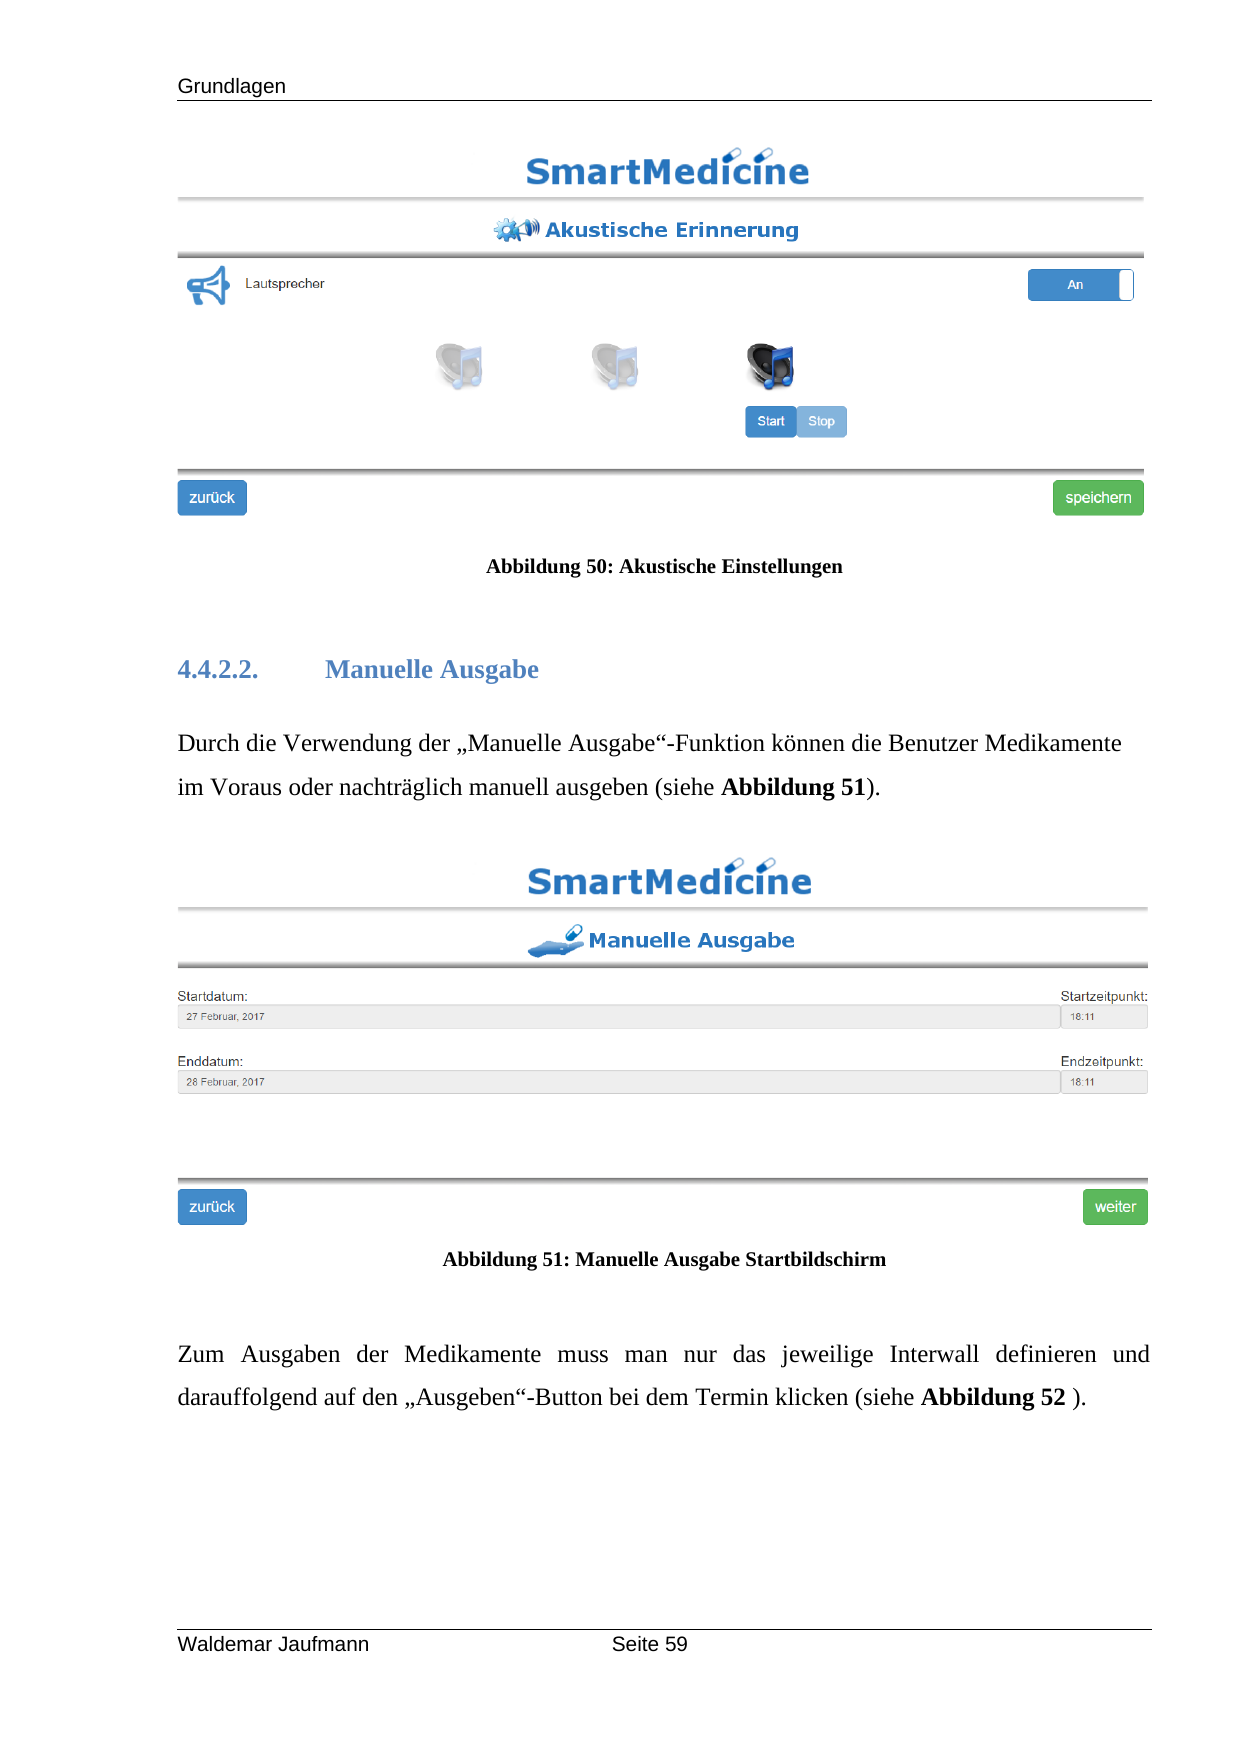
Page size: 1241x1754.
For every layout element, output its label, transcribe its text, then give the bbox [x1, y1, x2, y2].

text Durch die Verwendung der „Manuelle Ausgabe“-Funktion können die Benutzer Medikamente im Voraus oder nachträglich manuell ausgeben (siehe Abbildung 51). [177, 728, 1152, 800]
subtitle Manuelle Ausgabe [177, 652, 1152, 685]
picture [177, 857, 1152, 1235]
picture [177, 147, 1152, 542]
text Zum Ausgaben der Medikamente muss man nur das jeweilige Interwall definieren und darauffolgend auf den „Ausgeben“-Button bei dem Termin klicken (siehe Abbildung 52 ). [177, 1339, 1152, 1411]
